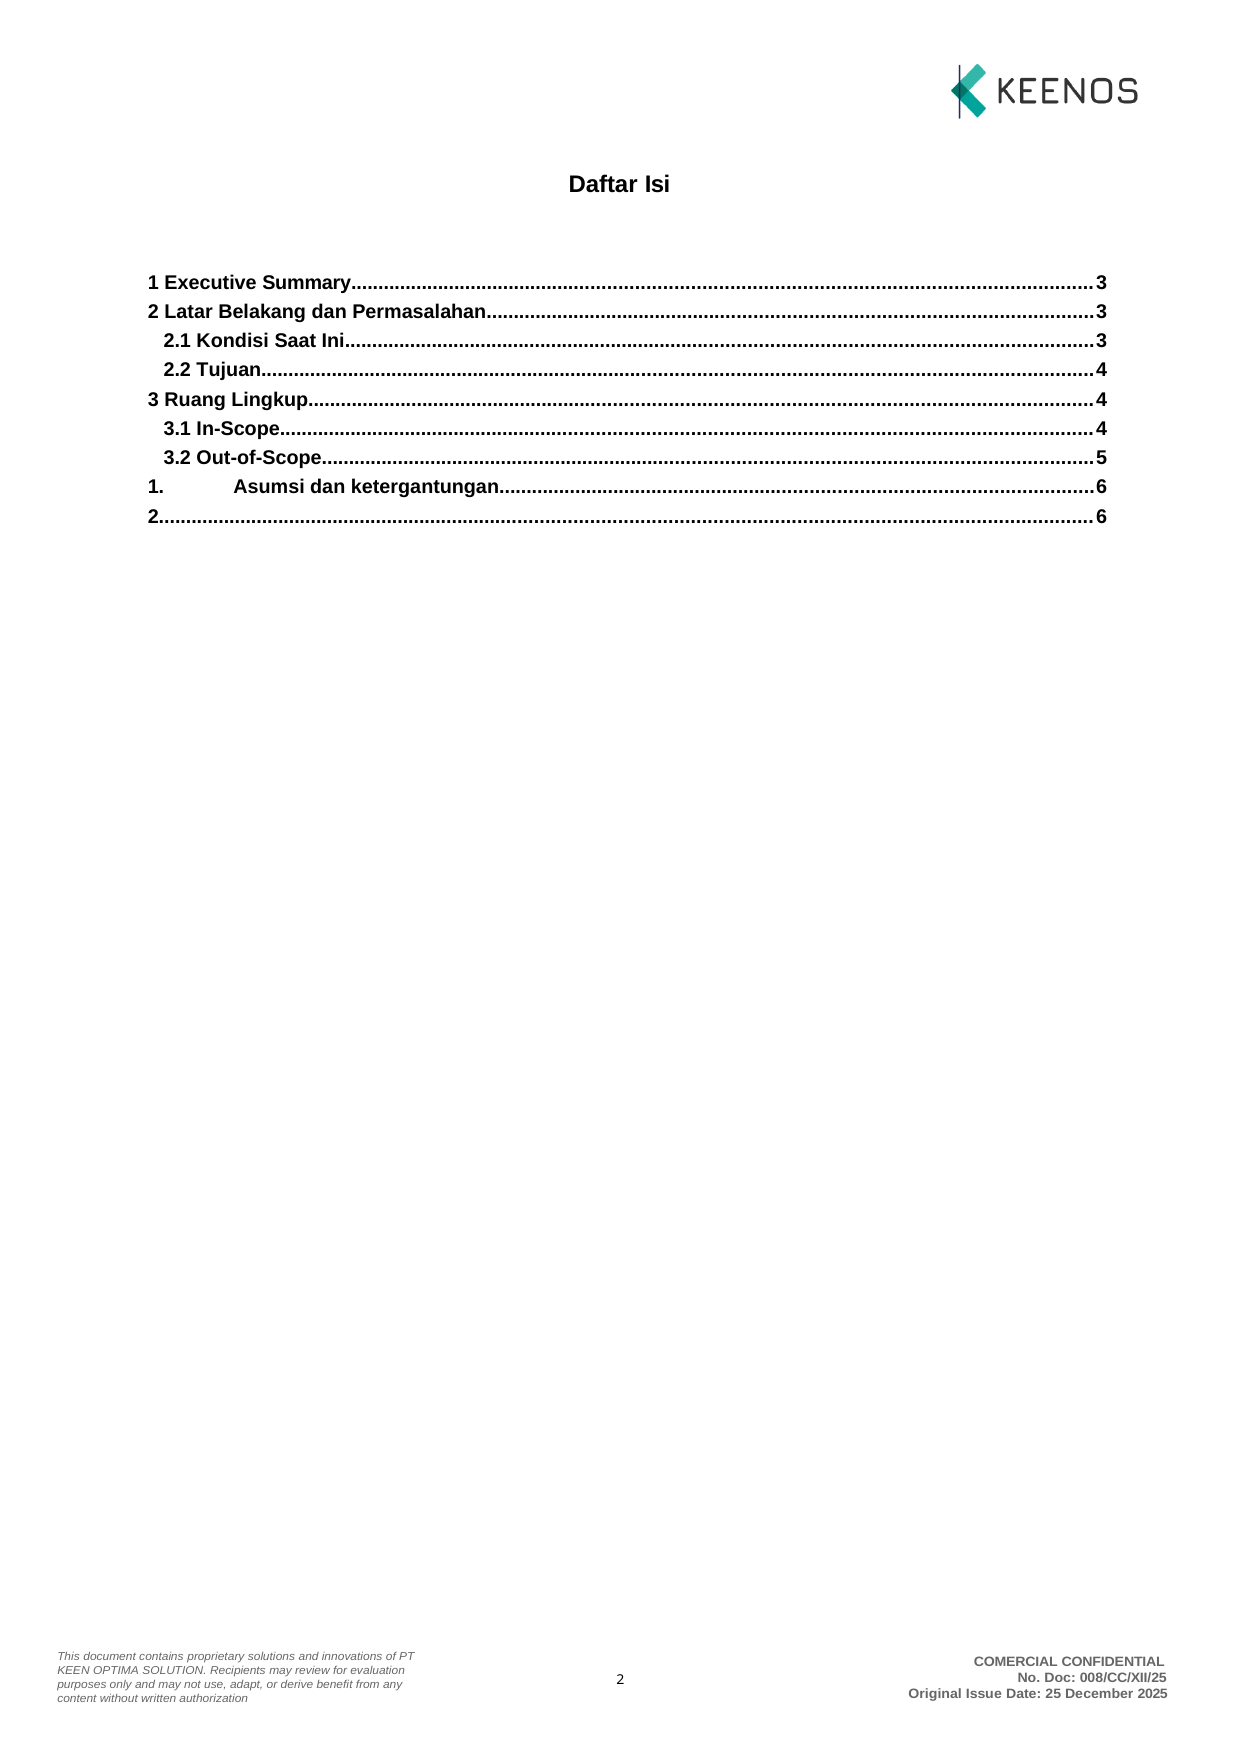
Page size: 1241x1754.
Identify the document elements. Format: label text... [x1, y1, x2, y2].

text Daftar Isi [148, 170, 1091, 198]
picture [950, 63, 1146, 119]
